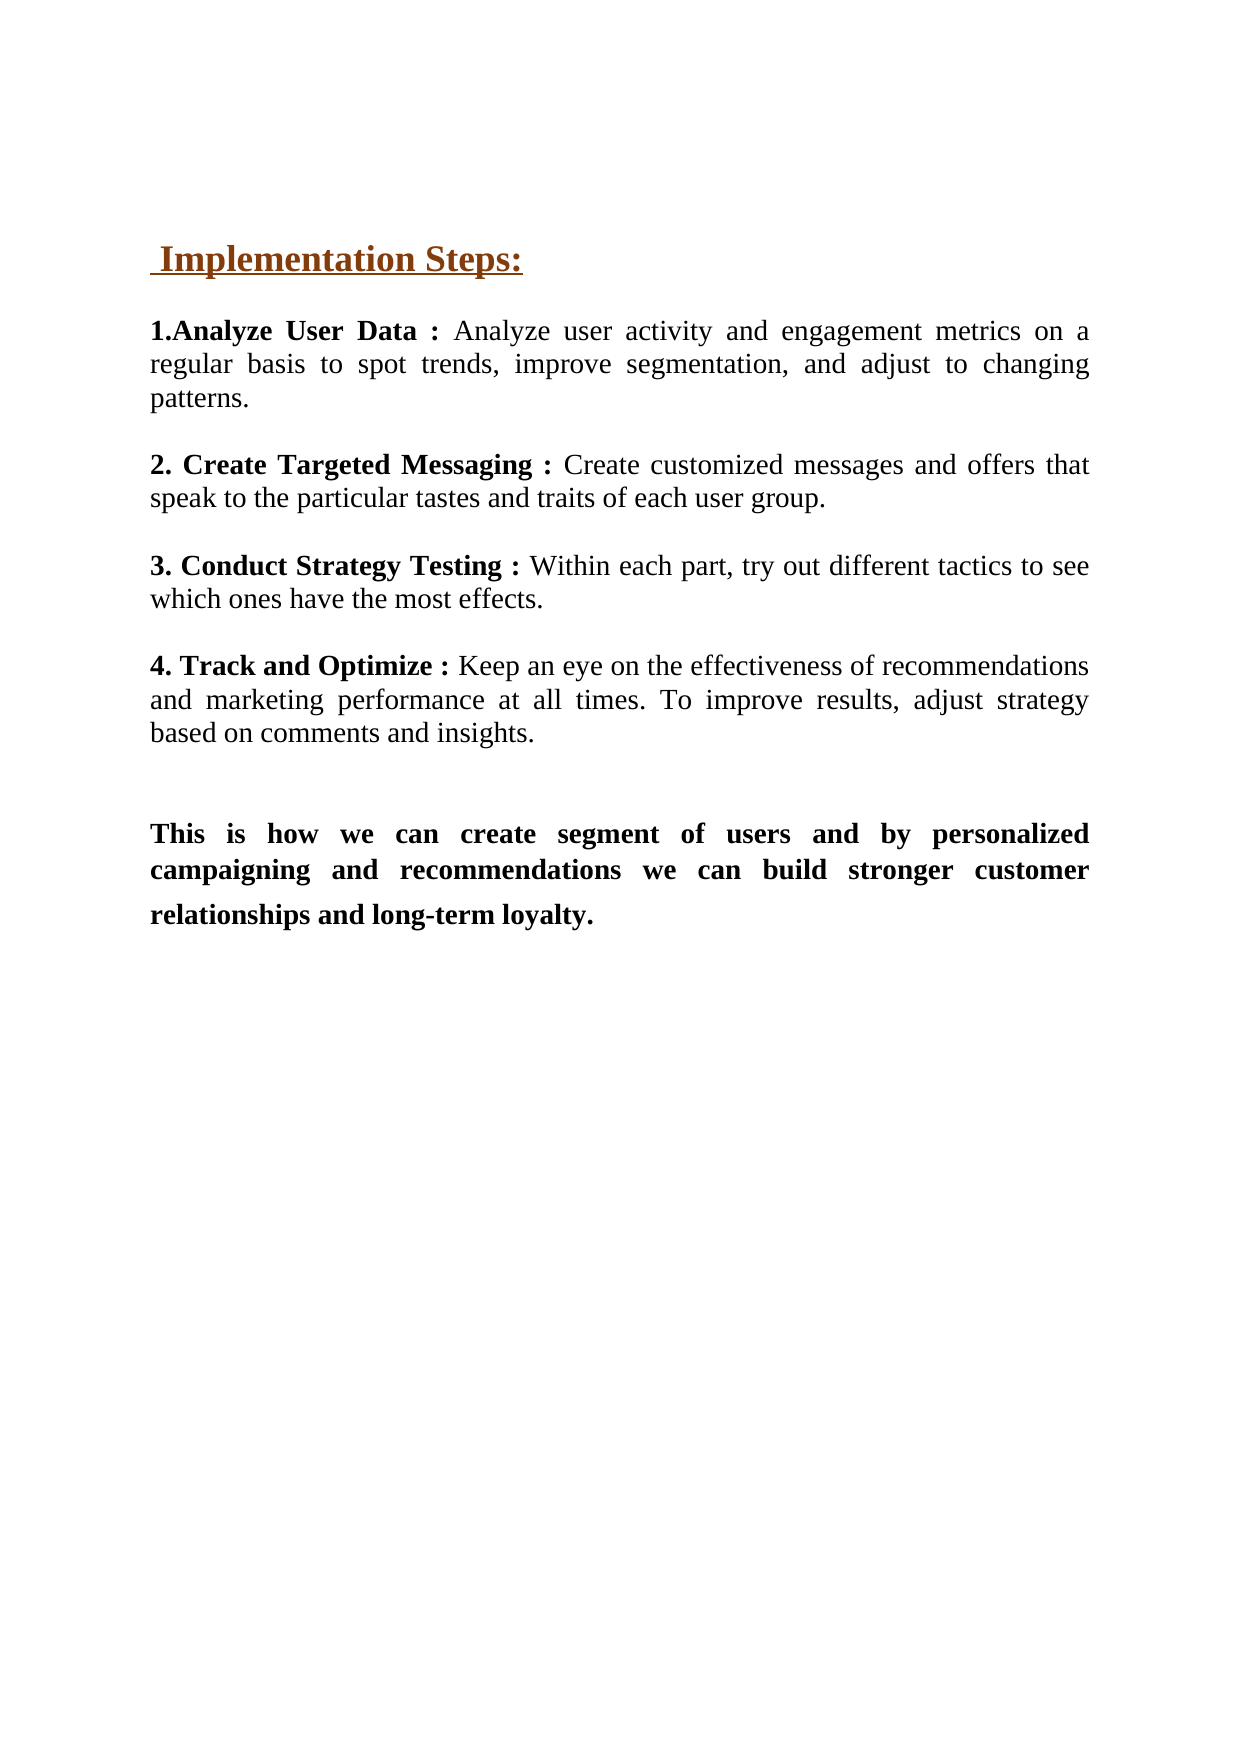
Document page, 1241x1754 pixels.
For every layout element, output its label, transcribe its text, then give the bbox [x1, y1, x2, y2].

text 2. Create Targeted Messaging : Create customized messages and offers that speak to the particular tastes and traits of each user group. [150, 447, 1090, 514]
text Implementation Steps: [150, 236, 1090, 279]
text 1.Analyze User Data : Analyze user activity and engagement metrics on a regular basis to spot trends, improve segmentation, and adjust to changing patterns. [150, 313, 1090, 413]
text 3. Conduct Strategy Testing : Within each part, try out different tactics to see which ones have the most effects. [150, 548, 1090, 615]
text This is how we can create segment of users and by personalized campaigning and recommendations we can build stronger customer relationships and long-term loyalty. [150, 816, 1090, 932]
text 4. Track and Optimize : Keep an eye on the effectiveness of recommendations and marketing performance at all times. To improve results, adjust strategy based on comments and insights. [150, 648, 1090, 749]
